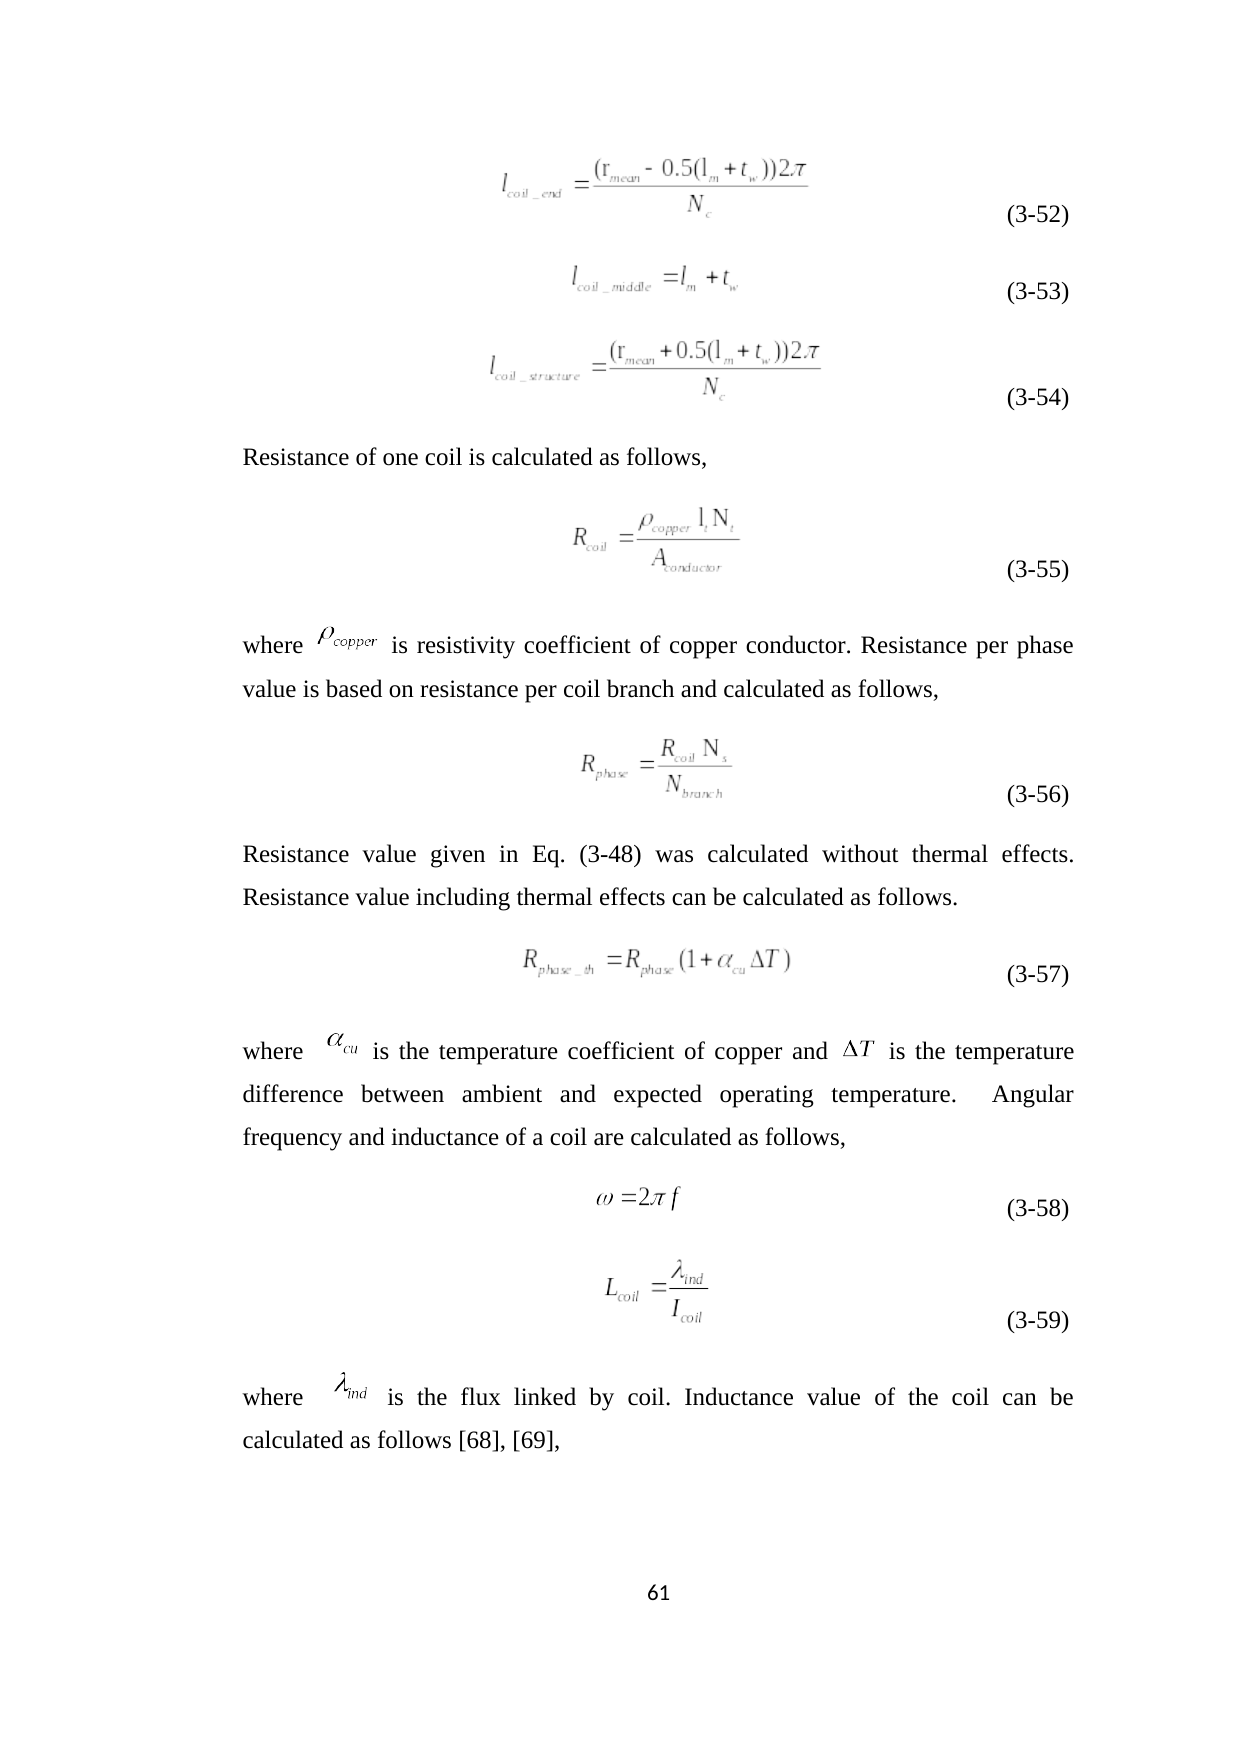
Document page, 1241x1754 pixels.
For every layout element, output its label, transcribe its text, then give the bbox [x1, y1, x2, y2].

text (3-58) [242, 1182, 1075, 1221]
text where is the temperature coefficient of copper and is the temperature difference between ambient and expected operating temperature. Angular frequency and inductance of a coil are calculated as follows, [242, 1019, 1075, 1151]
text (3-56) [242, 733, 1075, 808]
text where is resistivity coefficient of copper conductor. Resistance per phase value is based on resistance per coil branch and calculated as follows, [242, 613, 1075, 702]
text (3-52) [242, 153, 1075, 228]
text (3-57) [242, 942, 1075, 988]
text (3-55) [242, 501, 1075, 582]
text where is the flux linked by coil. Inductance value of the coil can be calculated as follows [68], [69], [242, 1364, 1075, 1453]
text Resistance value given in Eq. (3-48) was calculated without thermal effects. Resistance value including thermal effects can be calculated as follows. [242, 839, 1075, 911]
text Resistance of one coil is calculated as follows, [242, 442, 1075, 470]
text (3-54) [242, 336, 1075, 411]
text (3-53) [242, 259, 1075, 305]
text (3-59) [316, 1252, 1075, 1333]
